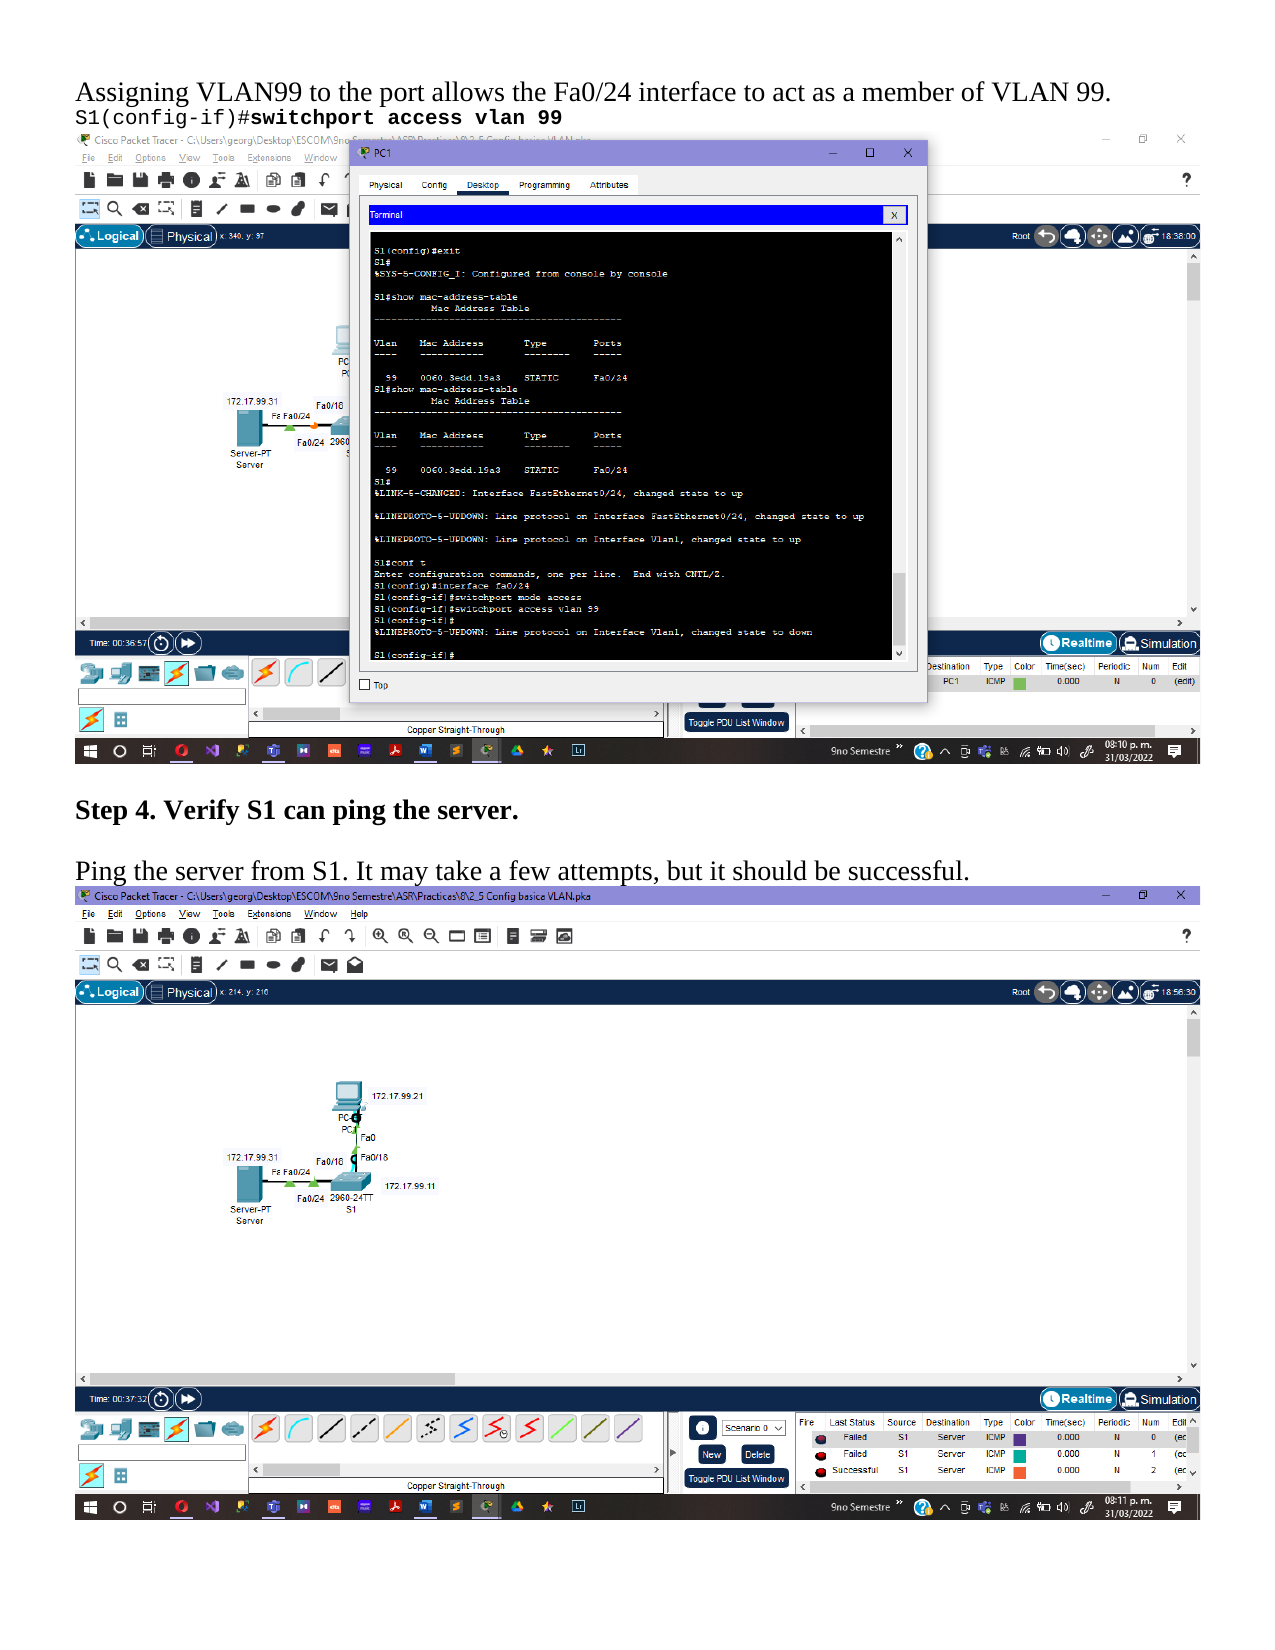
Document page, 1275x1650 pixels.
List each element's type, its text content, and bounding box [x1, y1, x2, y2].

text Step 4. Verify S1 can ping the server. [75, 793, 1200, 825]
picture [75, 131, 1200, 764]
text S1(config-if)#switchport access vlan 99 [75, 107, 1200, 131]
text Ping the server from S1. It may take a few attempts, but it should be successful. [75, 854, 1200, 886]
picture [75, 886, 1200, 1520]
picture [131, 988, 138, 995]
picture [131, 232, 138, 239]
text Assigning VLAN99 to the port allows the Fa0/24 interface to act as a member of VLAN 99. [75, 75, 1200, 107]
